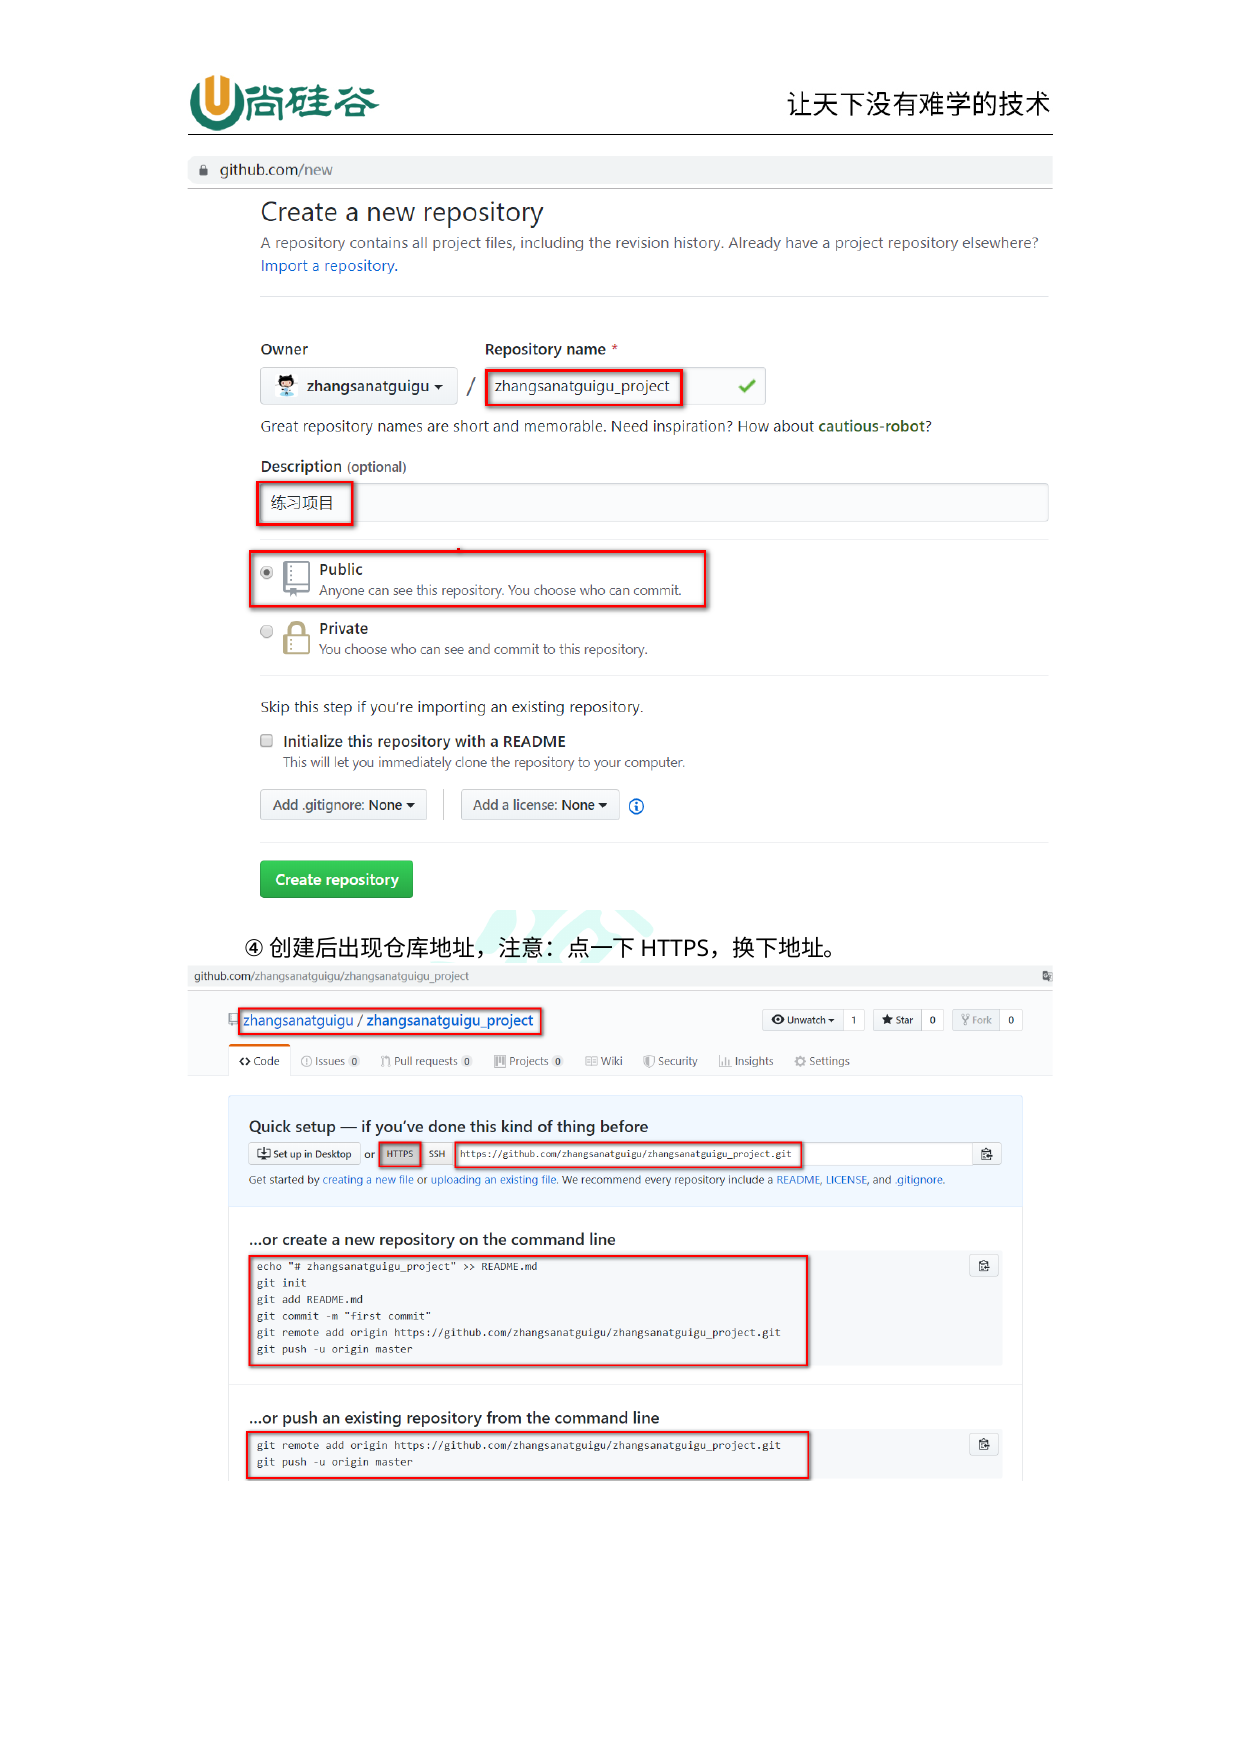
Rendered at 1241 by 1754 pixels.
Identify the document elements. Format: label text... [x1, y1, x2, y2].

text ④创建后出现仓库地址，注意：点一下HTTPS，换下地址。 [244, 930, 1053, 963]
picture [187, 963, 1053, 1481]
picture [187, 156, 1053, 910]
picture [187, 73, 1053, 132]
